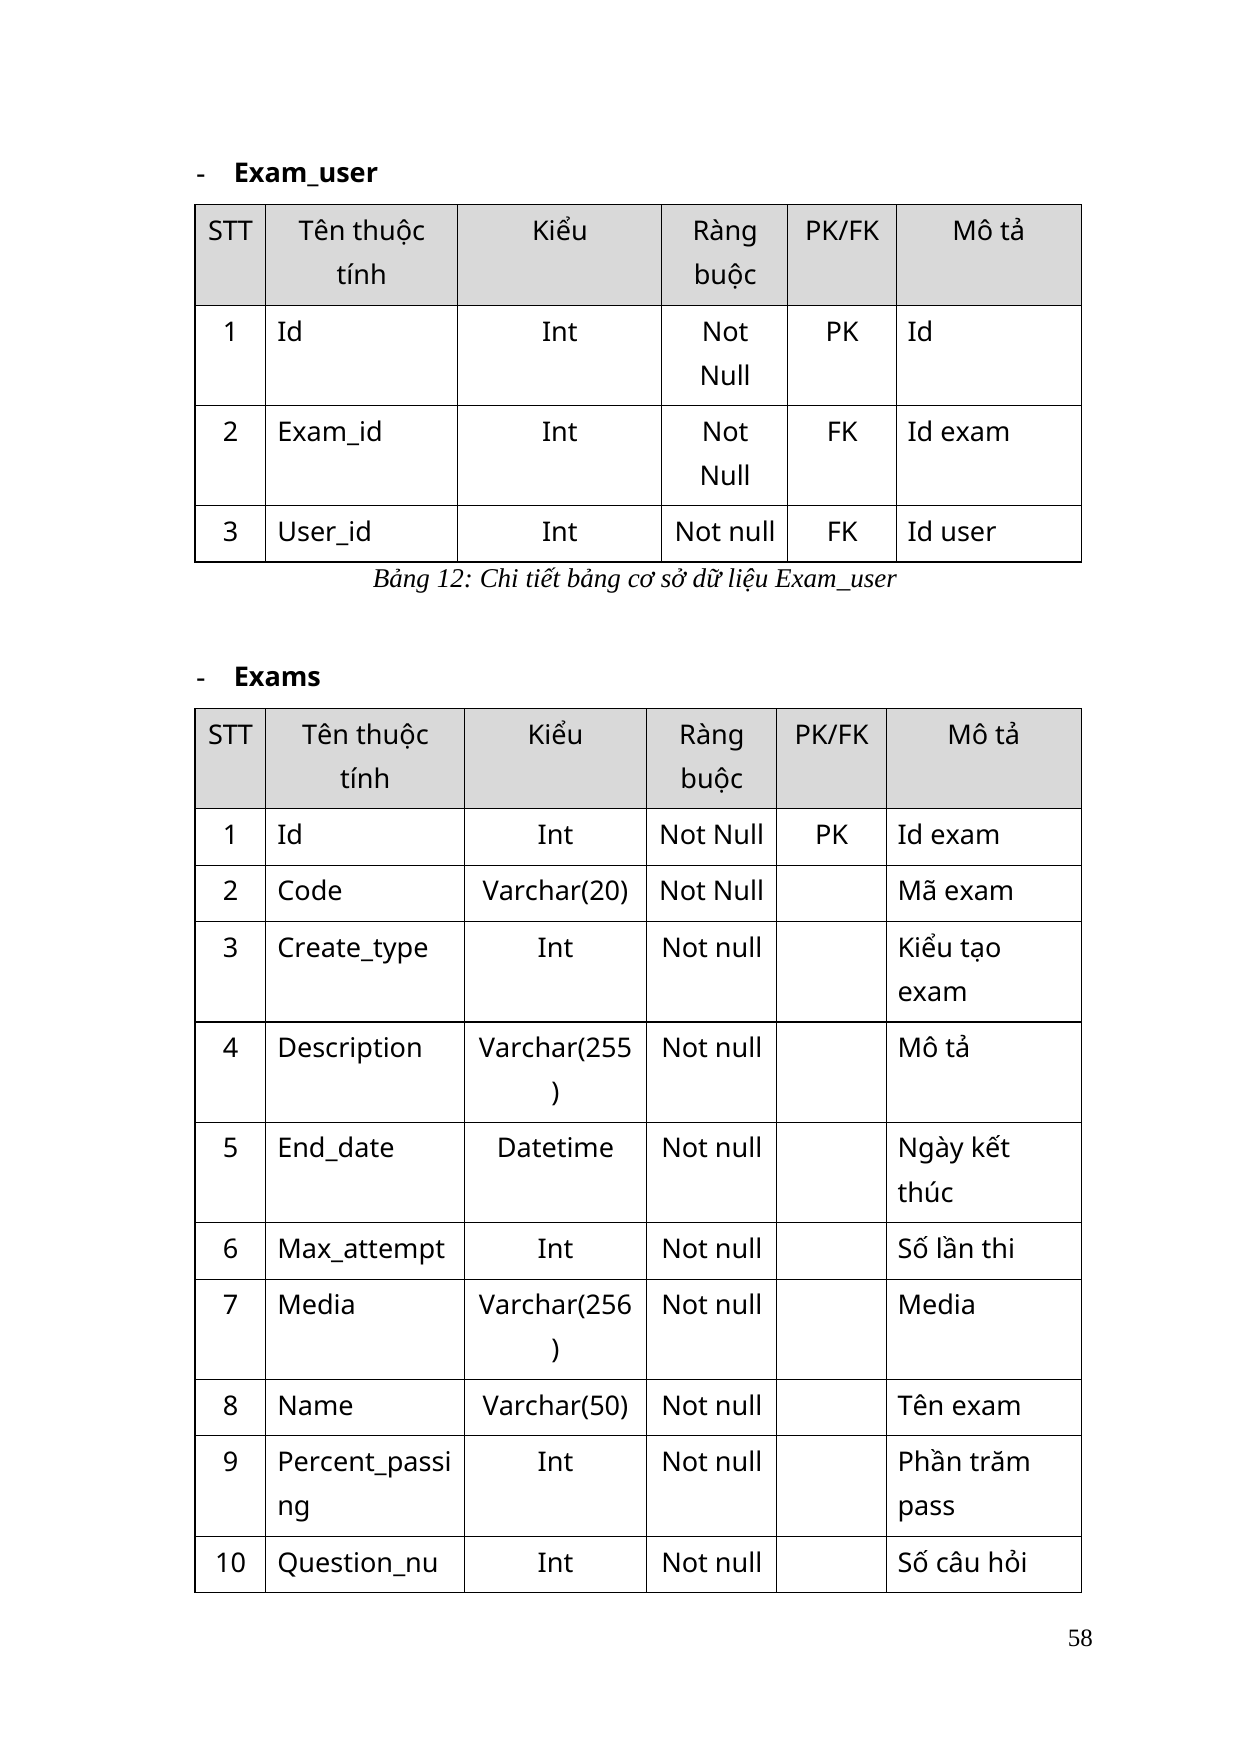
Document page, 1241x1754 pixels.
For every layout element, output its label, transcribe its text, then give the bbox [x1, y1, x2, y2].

table_cell 3 [196, 506, 265, 561]
table_cell PK [788, 306, 896, 405]
table_cell [777, 1280, 886, 1379]
table_cell Percent_passing [266, 1436, 464, 1536]
table_cell 9 [196, 1436, 265, 1536]
table_cell Mô tả [887, 1023, 1081, 1122]
table_cell Media [266, 1280, 464, 1379]
table_cell Not null [647, 1123, 776, 1222]
table_cell Id [266, 306, 457, 405]
table_cell Not null [647, 1436, 776, 1536]
table_cell Int [465, 1537, 646, 1592]
table_cell Mã exam [887, 866, 1081, 921]
table_cell 2 [196, 406, 265, 505]
text Bảng 12: Chi tiết bảng cơ sở dữ liệu Exam_user [177, 562, 1092, 594]
table_header Mô tả [897, 205, 1081, 305]
table_cell Not null [647, 1280, 776, 1379]
table_cell Id exam [897, 406, 1081, 505]
table_cell Ngày kết thúc [887, 1123, 1081, 1222]
table_header STT [196, 709, 265, 808]
table_cell Id exam [887, 809, 1081, 864]
table_cell Not Null [647, 866, 776, 921]
table_cell Int [465, 809, 646, 864]
table_header PK/FK [777, 709, 886, 808]
table_cell Create_type [266, 922, 464, 1021]
table_cell Not Null [662, 306, 787, 405]
table_cell Varchar(50) [465, 1380, 646, 1435]
table_cell [777, 1380, 886, 1435]
table_cell Not null [647, 922, 776, 1021]
table_cell User_id [266, 506, 457, 561]
table_cell Not Null [647, 809, 776, 864]
table_cell 5 [196, 1123, 265, 1222]
table_header Ràng buộc [662, 205, 787, 305]
table_cell Not null [647, 1537, 776, 1592]
table_cell Not null [662, 506, 787, 561]
table_cell Not null [647, 1380, 776, 1435]
table_cell Media [887, 1280, 1081, 1379]
table_cell [777, 1223, 886, 1278]
table_cell Code [266, 866, 464, 921]
table_header STT [196, 205, 265, 305]
table_cell Not Null [662, 406, 787, 505]
list Exams [196, 658, 1092, 694]
table_cell Id [897, 306, 1081, 405]
table_cell [777, 1123, 886, 1222]
table_cell [777, 1023, 886, 1122]
table_cell Int [458, 406, 661, 505]
table_cell FK [788, 506, 896, 561]
table_cell Số lần thi [887, 1223, 1081, 1278]
table_cell Question_num [266, 1537, 464, 1592]
table_cell [777, 1537, 886, 1592]
table_cell 2 [196, 866, 265, 921]
table_cell PK [777, 809, 886, 864]
table_cell Varchar(255) [465, 1023, 646, 1122]
table_header Kiểu [465, 709, 646, 808]
table_cell 1 [196, 809, 265, 864]
table_cell Id user [897, 506, 1081, 561]
table_header Tên thuộc tính [266, 205, 457, 305]
table_cell 4 [196, 1023, 265, 1122]
table_cell Số câu hỏi [887, 1537, 1081, 1592]
table_cell 8 [196, 1380, 265, 1435]
table_cell Not null [647, 1223, 776, 1278]
table_cell Datetime [465, 1123, 646, 1222]
table_cell Int [458, 306, 661, 405]
table_cell Int [458, 506, 661, 561]
table_cell 3 [196, 922, 265, 1021]
table_cell Int [465, 1223, 646, 1278]
table_cell 6 [196, 1223, 265, 1278]
table_header Mô tả [887, 709, 1081, 808]
table_cell Exam_id [266, 406, 457, 505]
table_cell Varchar(256) [465, 1280, 646, 1379]
table_cell Description [266, 1023, 464, 1122]
table_cell 10 [196, 1537, 265, 1592]
table_cell [777, 866, 886, 921]
table_cell End_date [266, 1123, 464, 1222]
table_cell Varchar(20) [465, 866, 646, 921]
table_cell [777, 922, 886, 1021]
list Exam_user [196, 154, 1092, 191]
table_cell Not null [647, 1023, 776, 1122]
table_cell Kiểu tạo exam [887, 922, 1081, 1021]
table_cell Name [266, 1380, 464, 1435]
table_cell [777, 1436, 886, 1536]
table_header PK/FK [788, 205, 896, 305]
table_cell Int [465, 1436, 646, 1536]
table_header Kiểu [458, 205, 661, 305]
table_cell Int [465, 922, 646, 1021]
table_cell FK [788, 406, 896, 505]
table_header Ràng buộc [647, 709, 776, 808]
table_cell Max_attempt [266, 1223, 464, 1278]
table_cell Phần trăm pass [887, 1436, 1081, 1536]
table_cell Id [266, 809, 464, 864]
table_cell Tên exam [887, 1380, 1081, 1435]
table_cell 7 [196, 1280, 265, 1379]
table_cell 1 [196, 306, 265, 405]
table_header Tên thuộc tính [266, 709, 464, 808]
